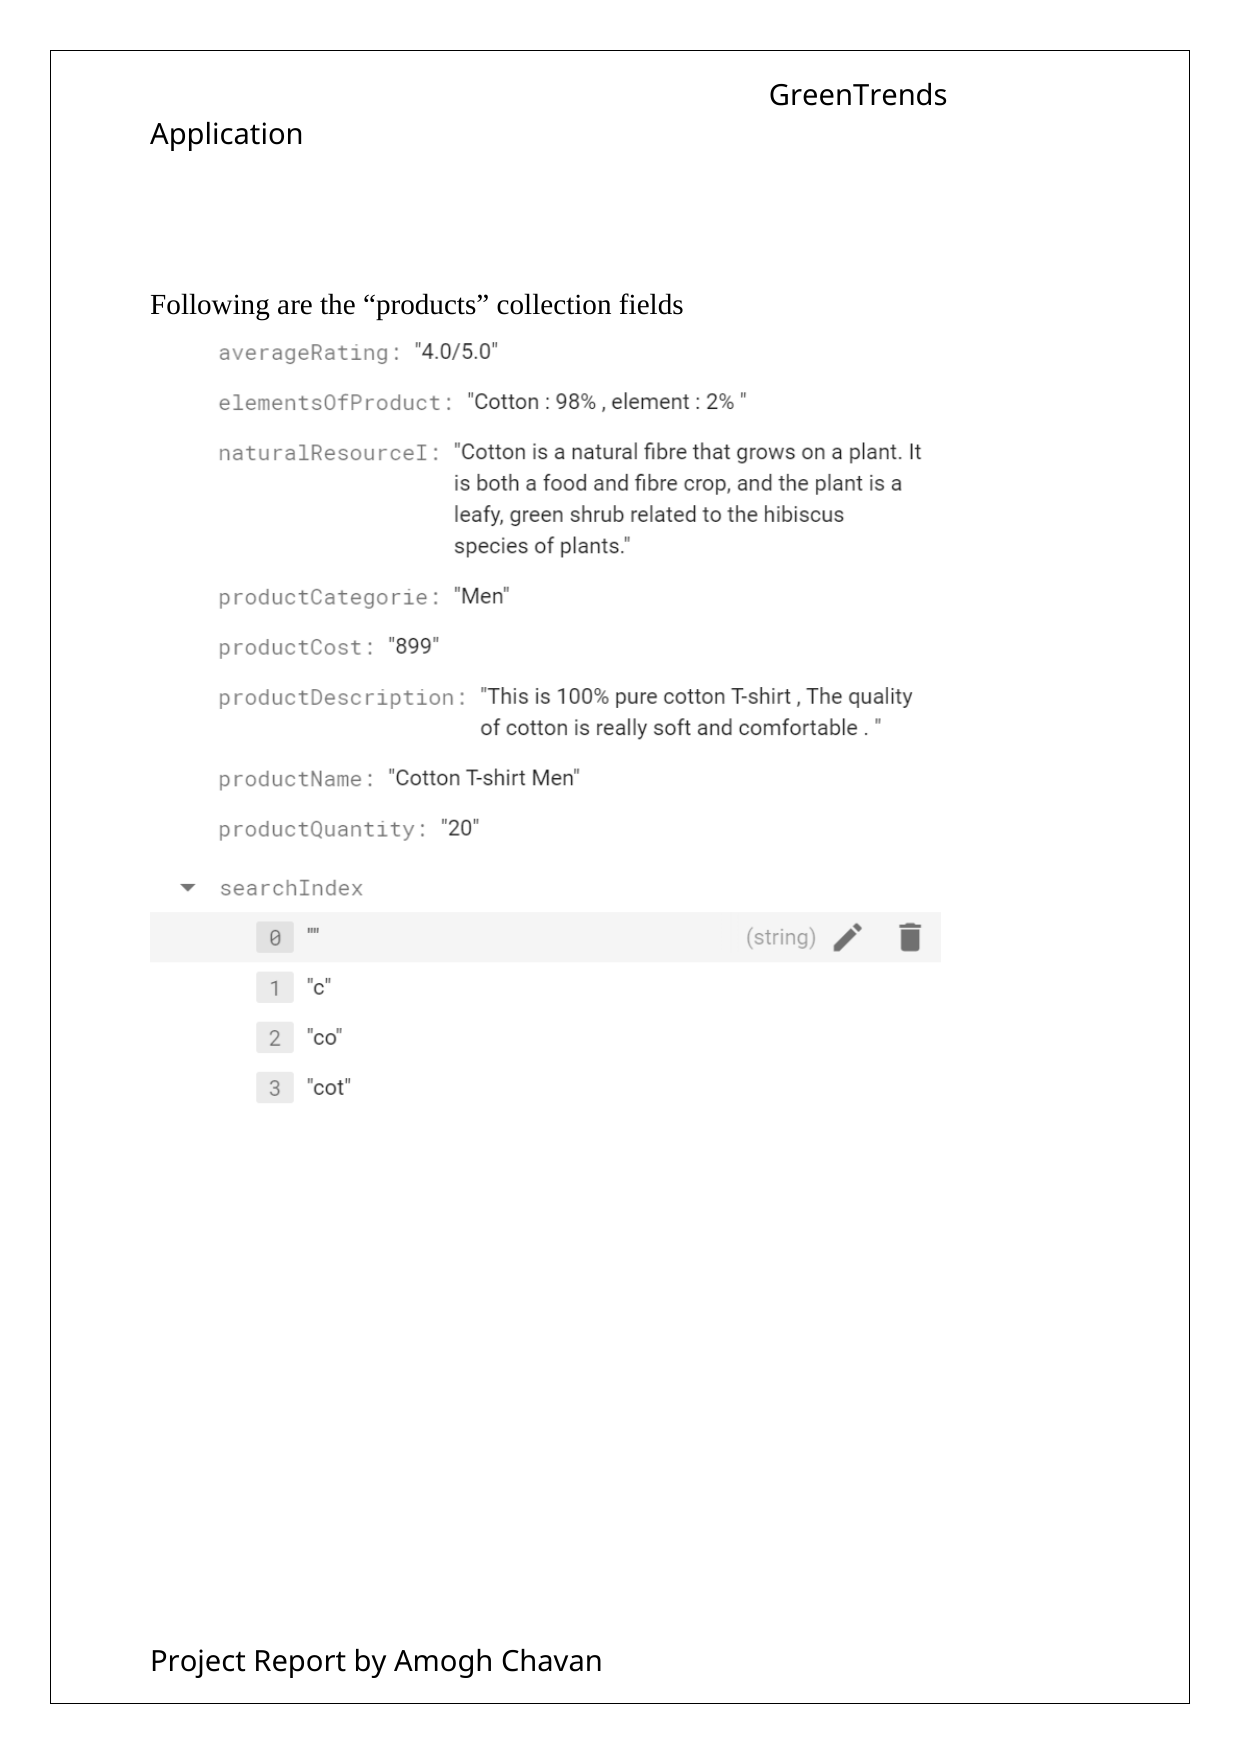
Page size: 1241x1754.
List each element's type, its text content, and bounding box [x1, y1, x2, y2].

picture [150, 339, 935, 845]
text Following are the “products” collection fields [150, 287, 1090, 320]
picture [150, 863, 941, 1120]
